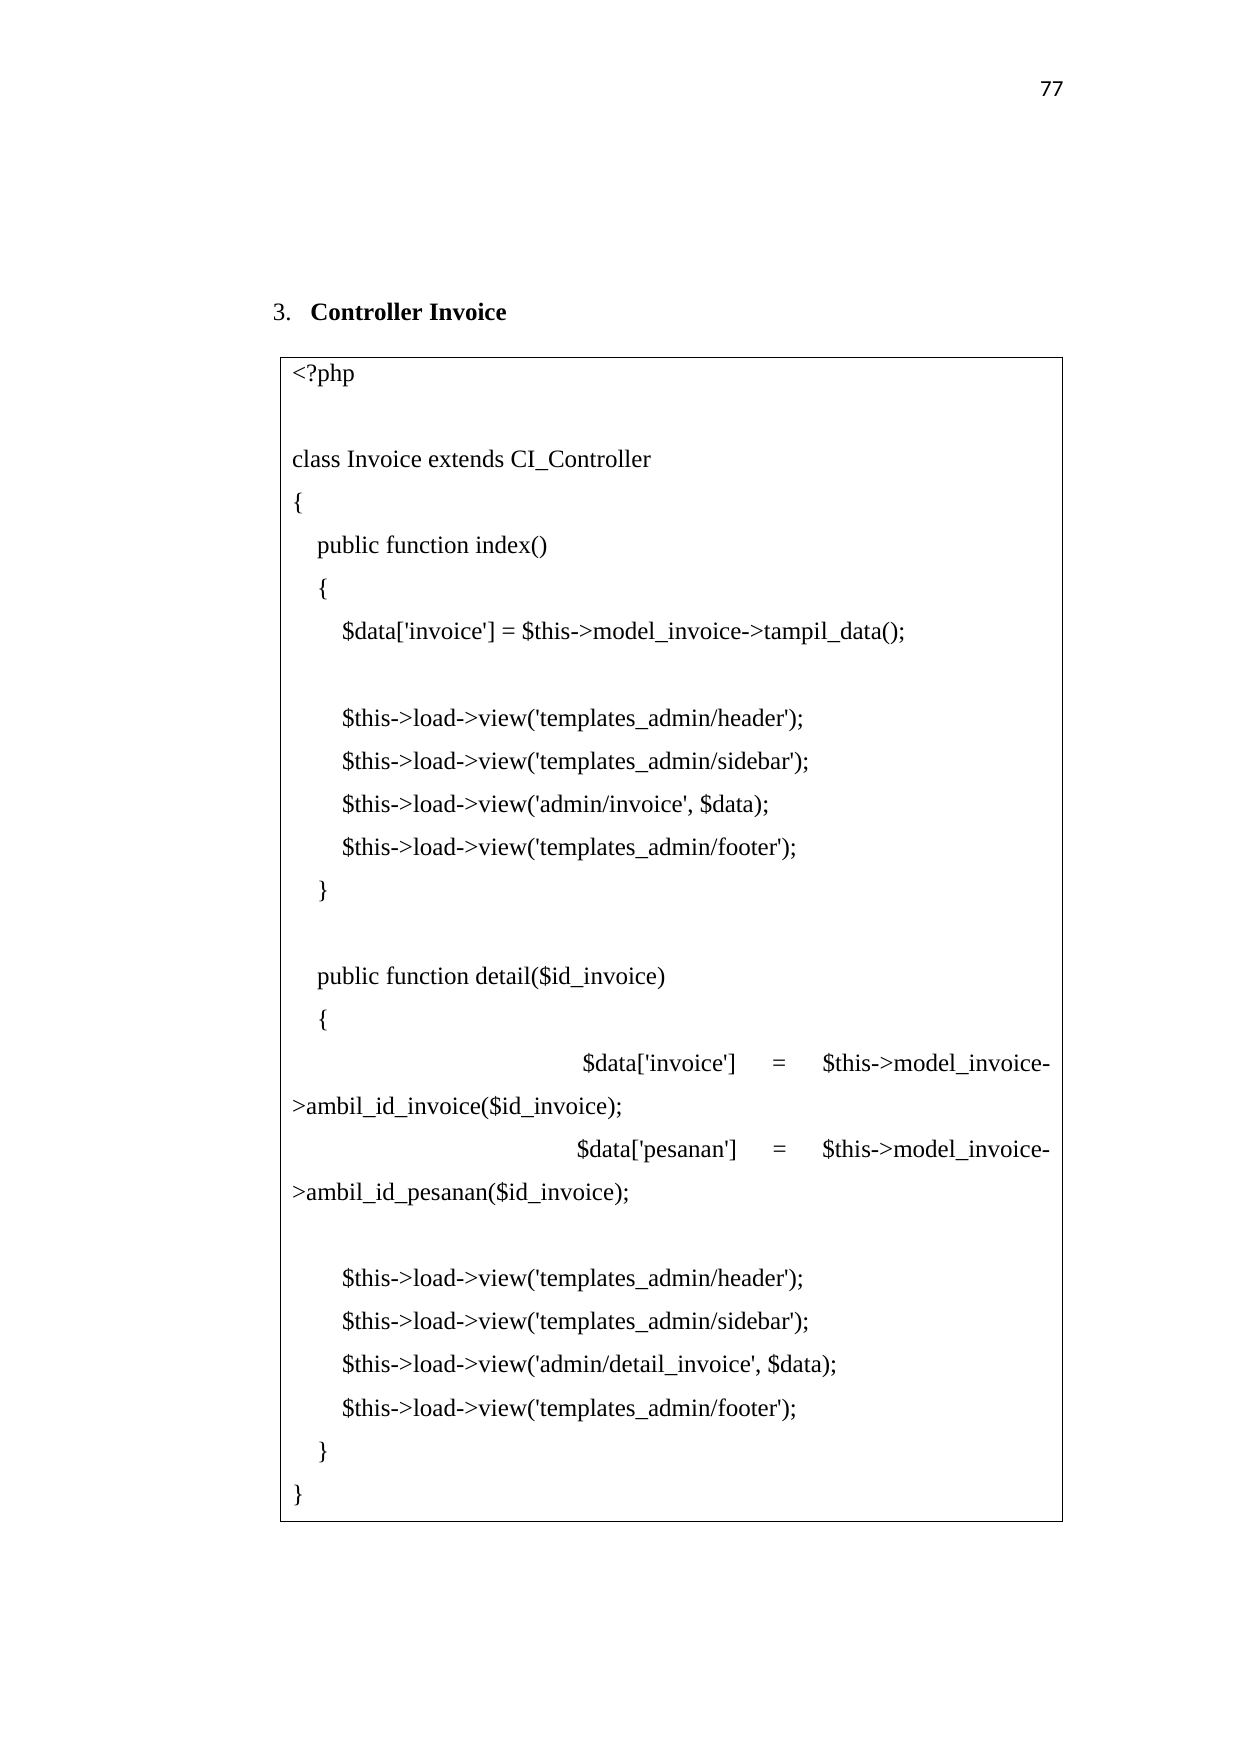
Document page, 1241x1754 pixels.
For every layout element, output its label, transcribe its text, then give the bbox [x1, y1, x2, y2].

list Controller Invoice [273, 297, 1063, 326]
table_header <?php class Invoice extends CI_Controller { public function index() { $data['invoice'] = $this->model_invoice->tampil_data(); $this->load->view('templates_admin/header'); $this->load->view('templates_admin/sidebar'); $this->load->view('admin/invoice', $data); $this->load->view('templates_admin/footer'); } public function detail($id_invoice) { $data['invoice'] = $this->model_invoice->ambil_id_invoice($id_invoice); $data['pesanan'] = $this->model_invoice->ambil_id_pesanan($id_invoice); $this->load->view('templates_admin/header'); $this->load->view('templates_admin/sidebar'); $this->load->view('admin/detail_invoice', $data); $this->load->view('templates_admin/footer'); } } [281, 358, 1062, 1521]
